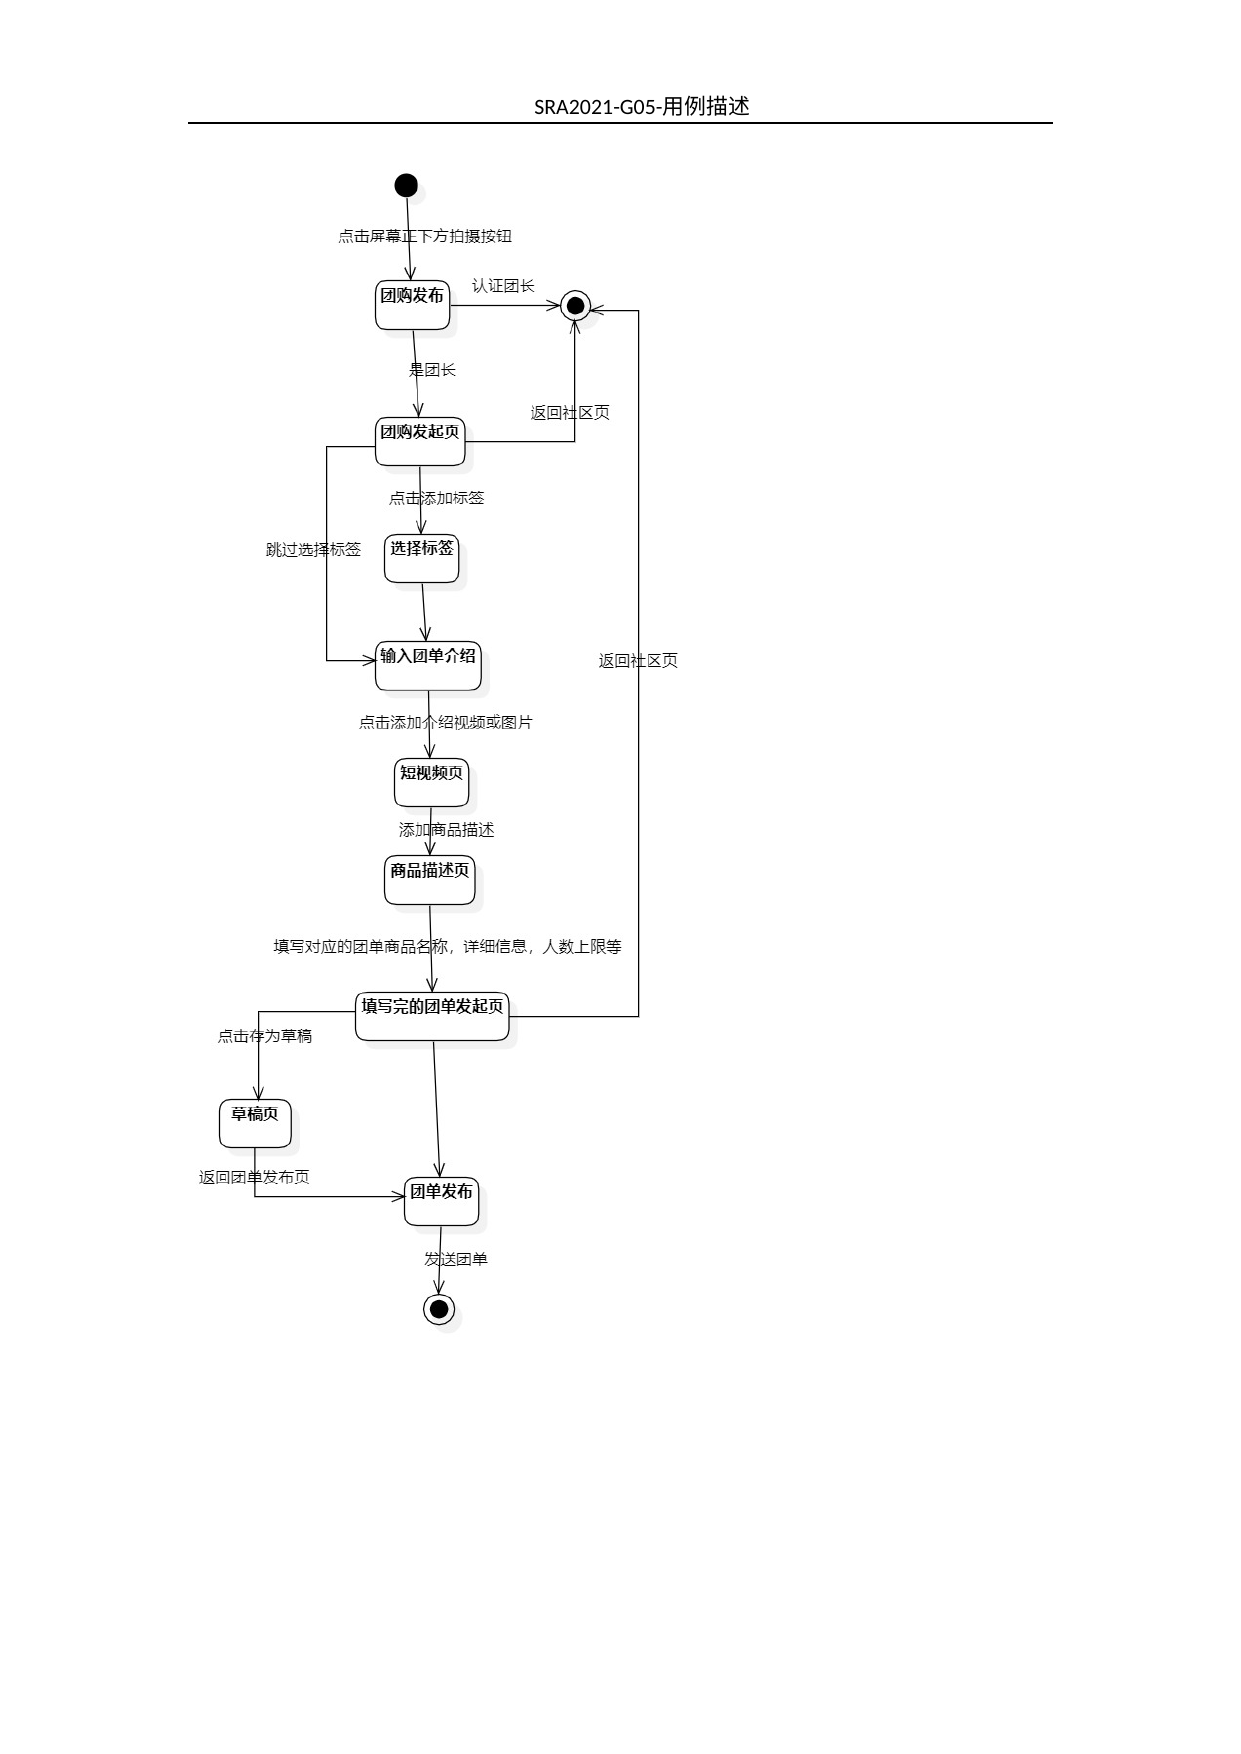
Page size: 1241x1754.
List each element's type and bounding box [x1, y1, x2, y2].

picture [187, 162, 725, 1372]
